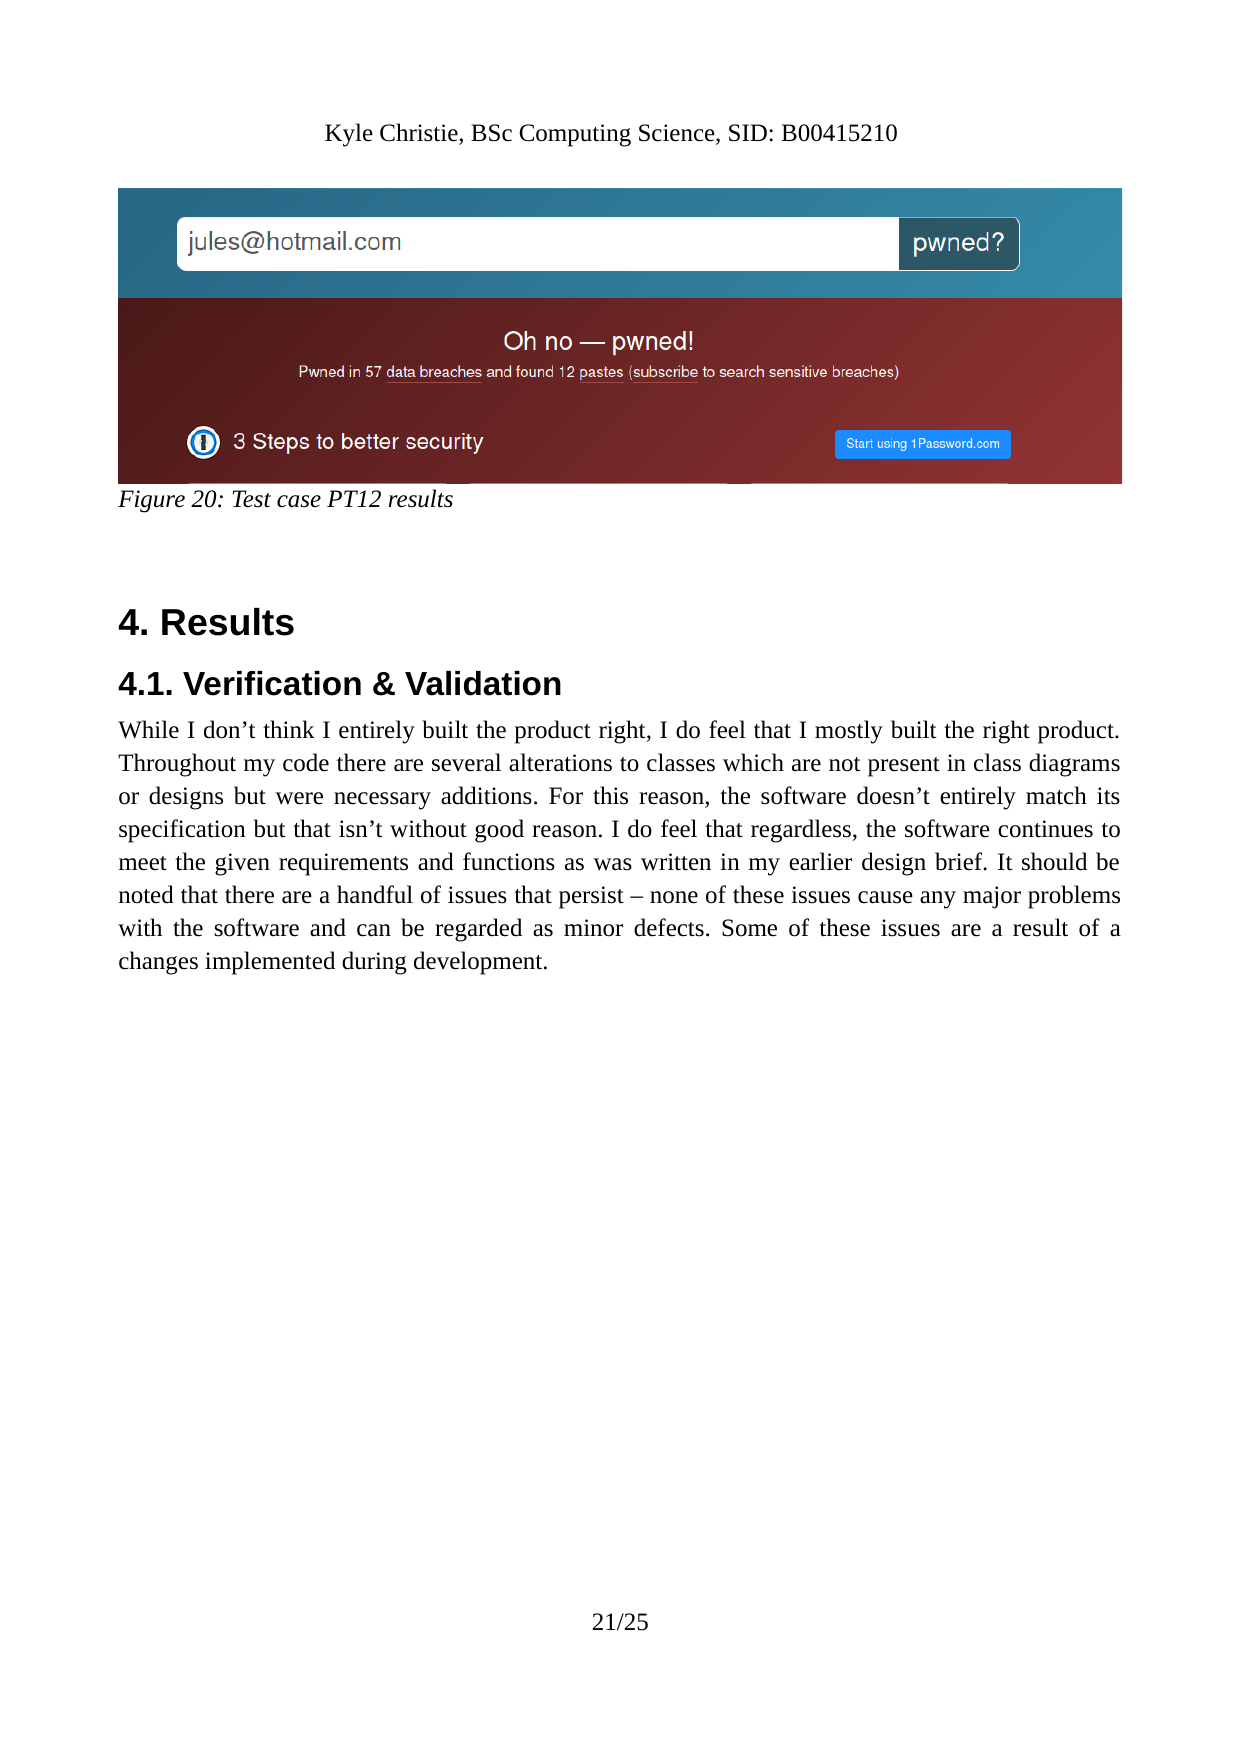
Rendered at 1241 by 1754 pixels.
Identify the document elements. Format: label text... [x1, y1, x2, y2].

text While I don’t think I entirely built the product right, I do feel that I mostly built the right product. Throughout my code there are several alterations to classes which are not present in class diagrams or designs but were necessary additions. For this reason, the software doesn’t entirely match its specification but that isn’t without good reason. I do feel that regardless, the software continues to meet the given requirements and functions as was written in my earlier design brief. It should be noted that there are a handful of issues that persist – none of these issues cause any major problems with the software and can be regarded as minor defects. Some of these issues are a result of a changes implemented during development. [118, 715, 1122, 975]
subtitle 4.1. Verification & Validation [118, 664, 1122, 703]
picture [118, 188, 1123, 484]
subtitle 4. Results [118, 600, 1122, 643]
